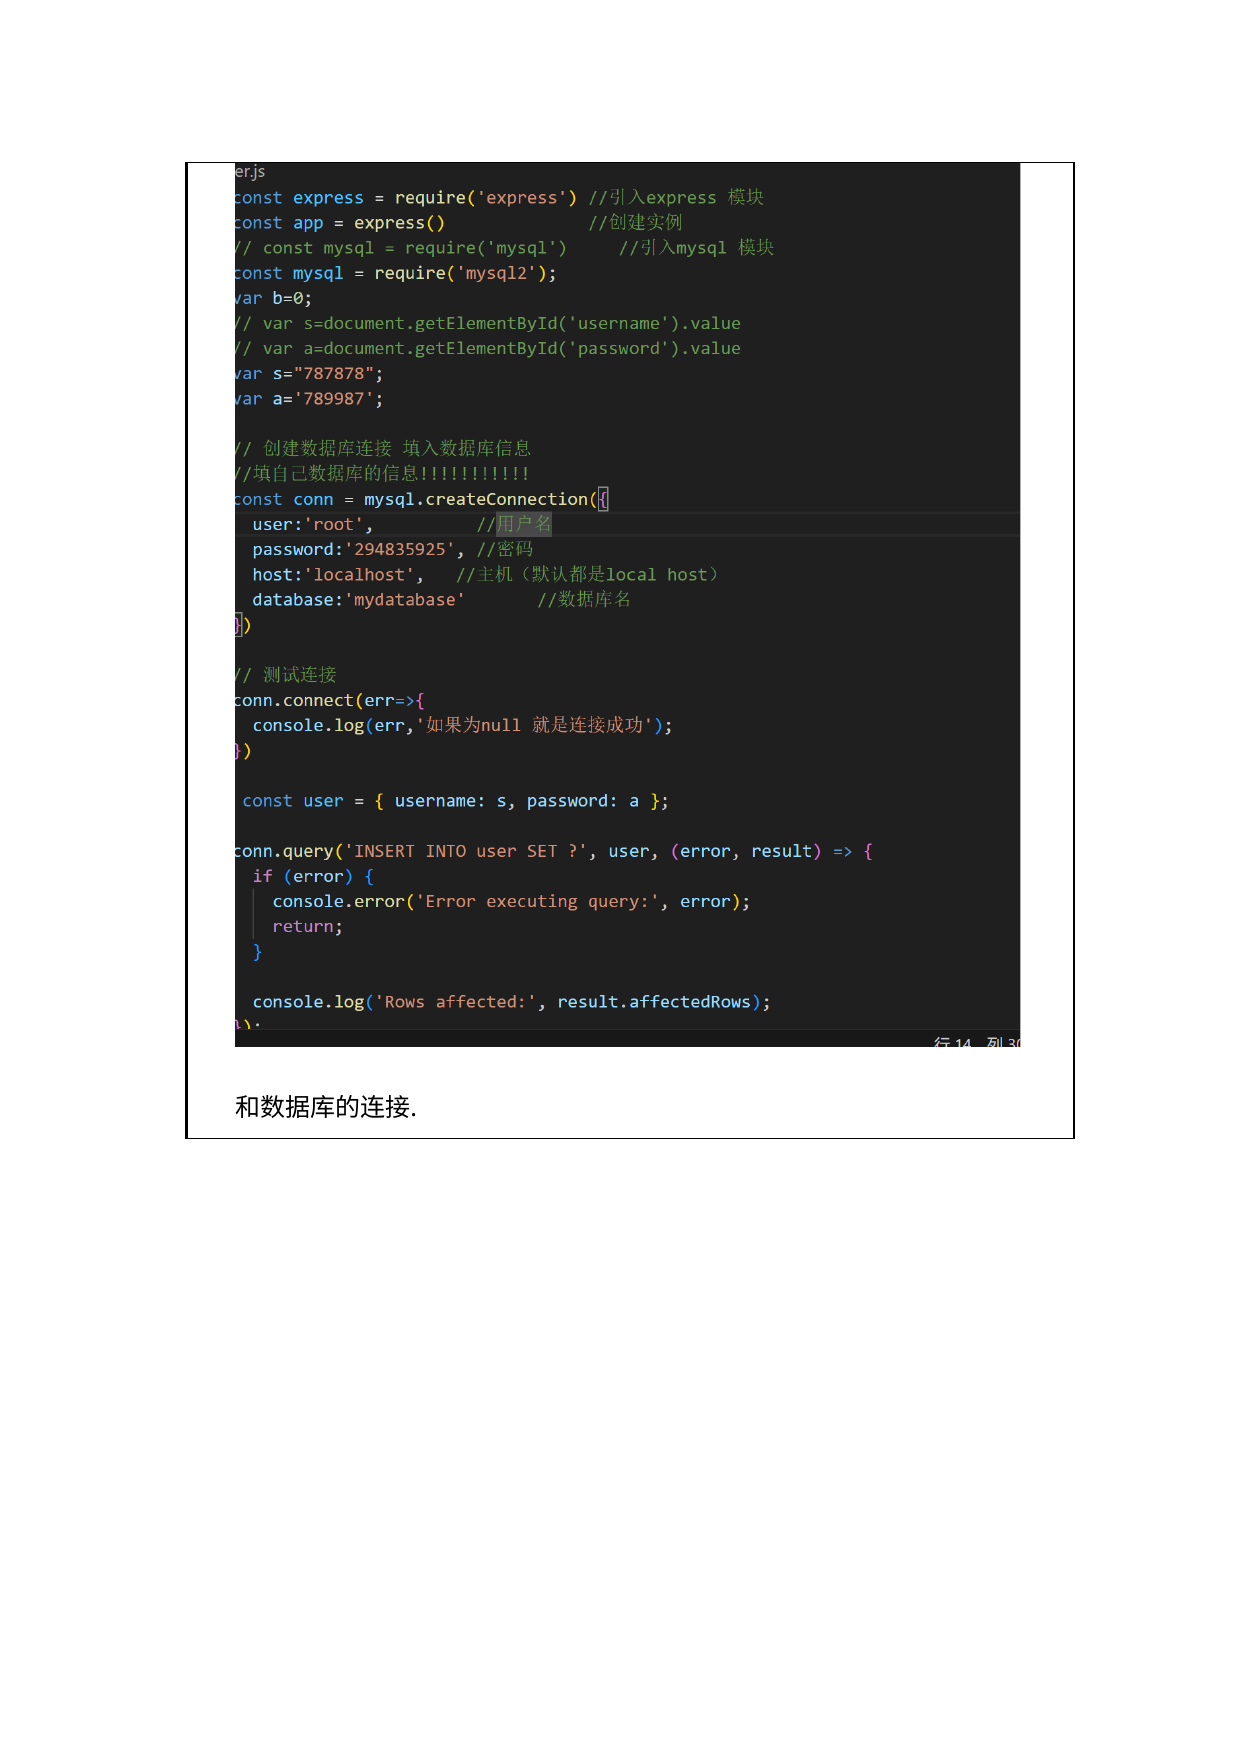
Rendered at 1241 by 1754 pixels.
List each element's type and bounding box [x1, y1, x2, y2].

table_header [188, 163, 1073, 1138]
picture [235, 163, 1021, 1047]
